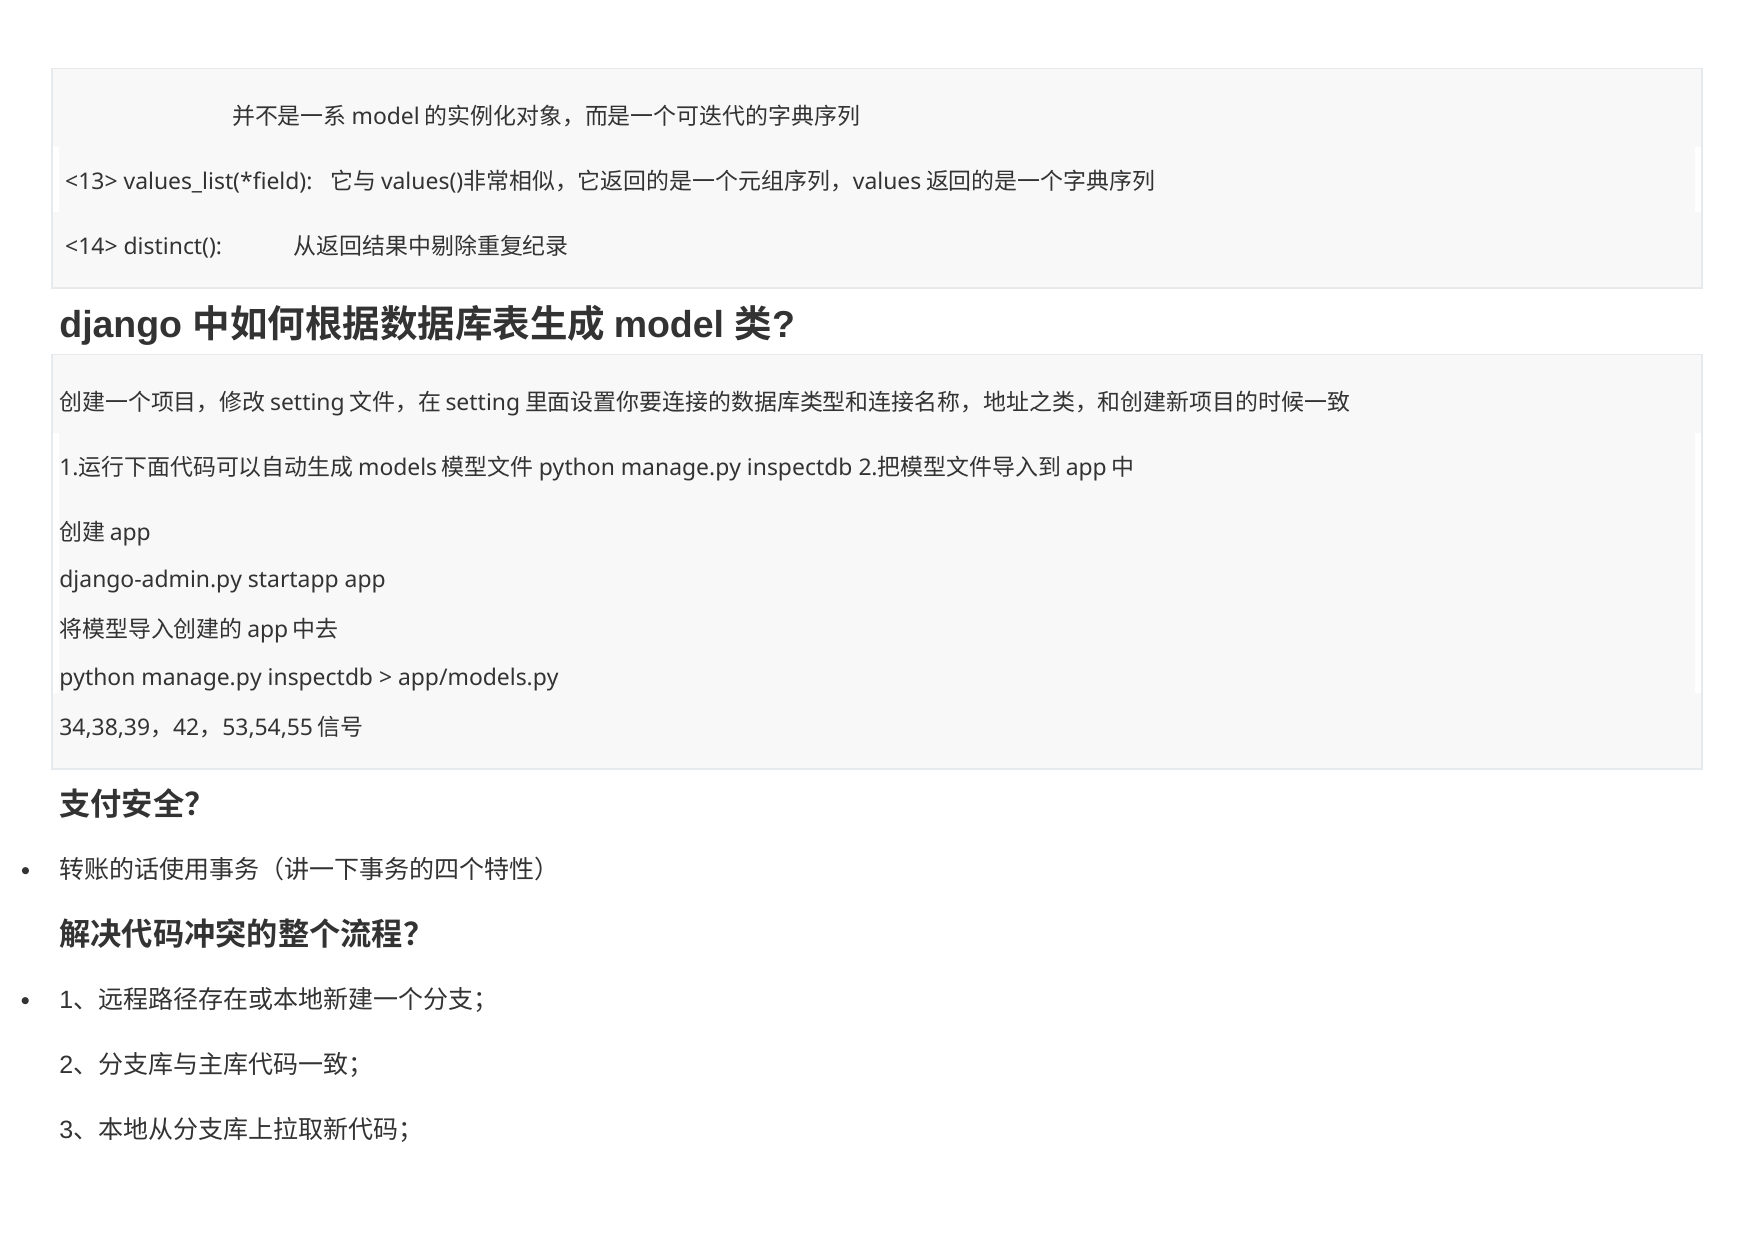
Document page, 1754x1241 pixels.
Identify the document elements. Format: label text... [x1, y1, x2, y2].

list 转账的话使用事务（讲一下事务的四个特性） [22, 835, 1695, 900]
text django-admin.py startapp app [59, 563, 1695, 595]
text python manage.py inspectdb > app/models.py [59, 660, 1695, 679]
list 1、远程路径存在或本地新建一个分支； [22, 965, 1695, 1030]
text 2、分支库与主库代码一致； [59, 1030, 1695, 1095]
text 1.运行下面代码可以自动生成models模型文件 python manage.py inspectdb 2.把模型文件导入到app中 [59, 433, 1695, 498]
text 并不是一系 model的实例化对象，而是一个可迭代的字典序列 [53, 69, 1701, 147]
text 创建app [59, 498, 1695, 563]
text 解决代码冲突的整个流程？ [59, 900, 1695, 965]
text 34,38,39，42，53,54,55信号 [53, 679, 1701, 768]
text 将模型导入创建的app中去 [59, 595, 1695, 660]
text <14> distinct(): 从返回结果中剔除重复纪录 [53, 198, 1701, 287]
text <13> values_list(*field): 它与values()非常相似，它返回的是一个元组序列，values返回的是一个字典序列 [59, 147, 1695, 198]
text 创建一个项目，修改setting文件，在setting里面设置你要连接的数据库类型和连接名称，地址之类，和创建新项目的时候一致 [53, 355, 1701, 433]
text 3、本地从分支库上拉取新代码； [59, 1095, 1695, 1160]
text 支付安全？ [59, 770, 1695, 835]
text django 中如何根据数据库表生成 model 类? [59, 289, 1695, 354]
